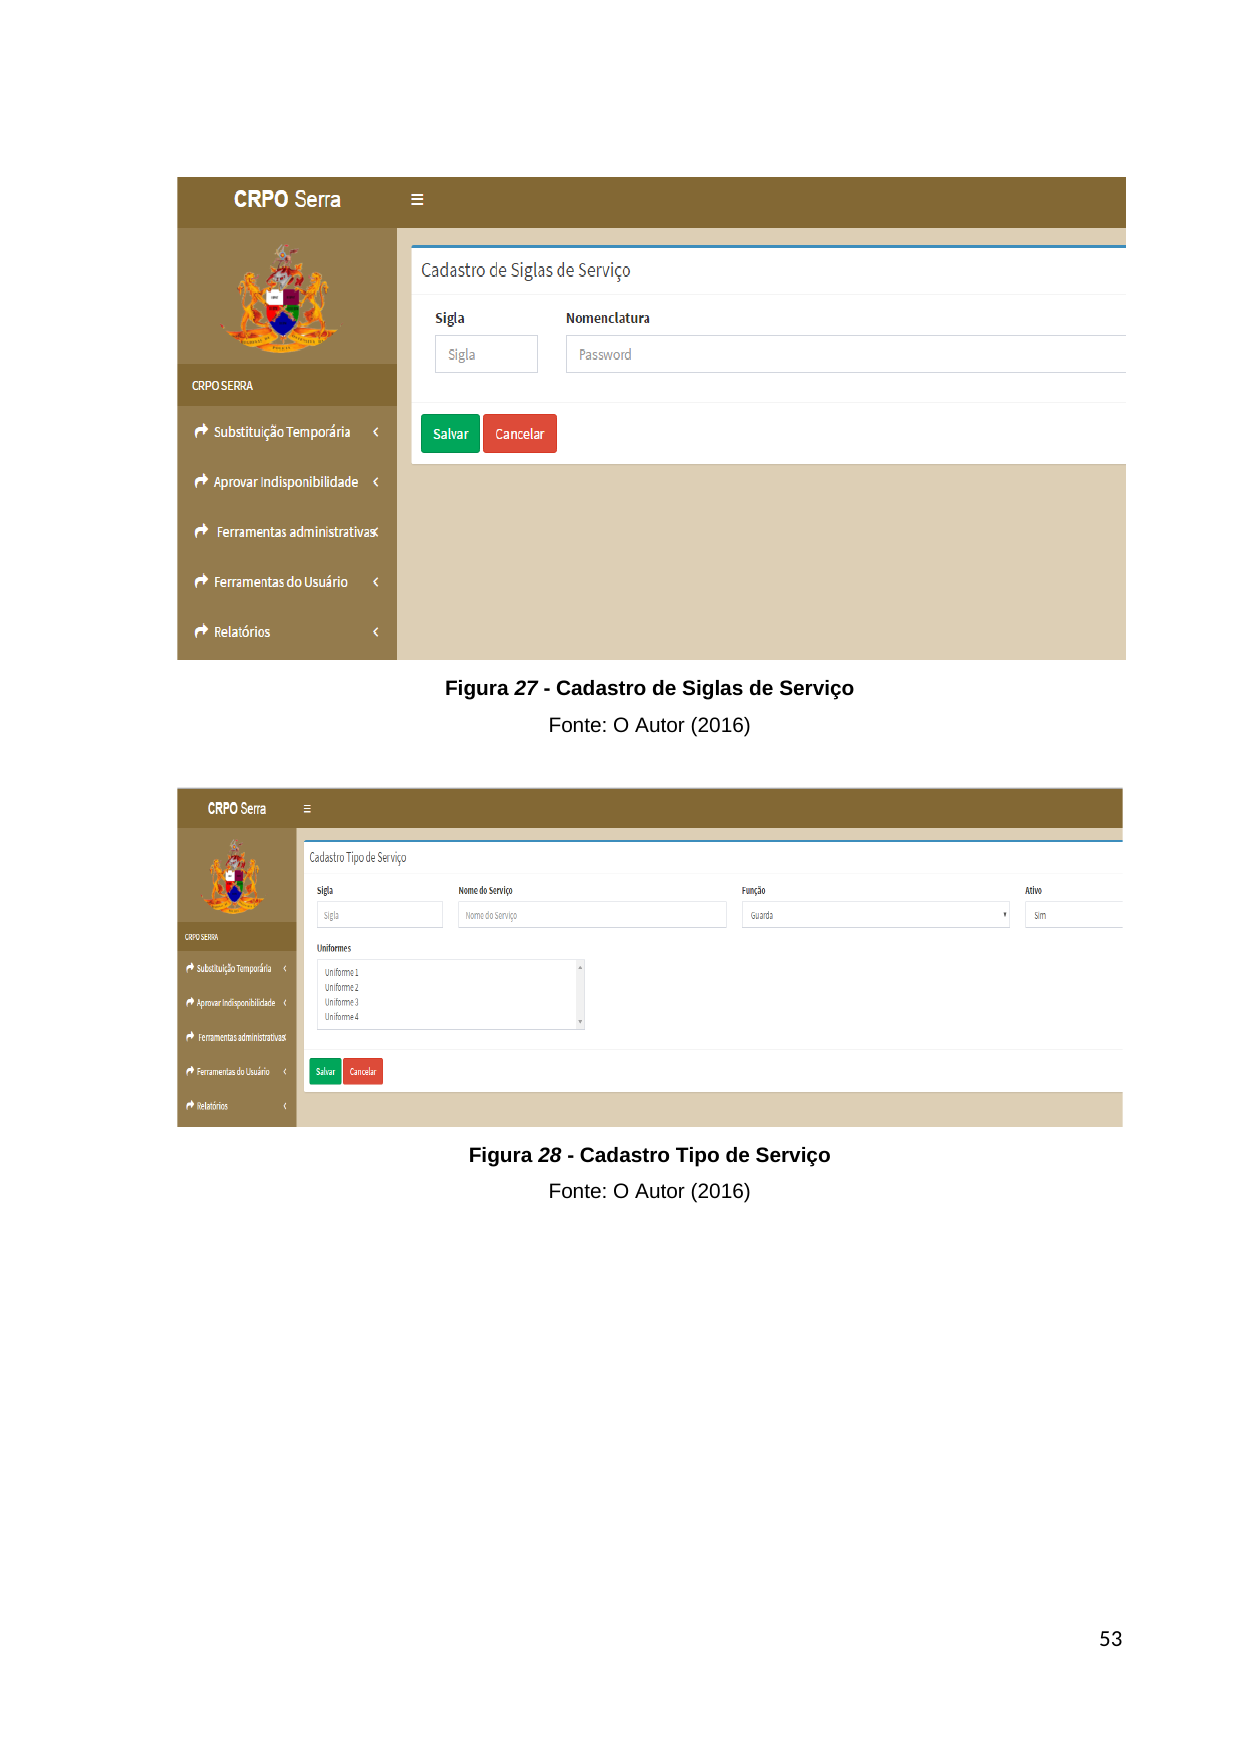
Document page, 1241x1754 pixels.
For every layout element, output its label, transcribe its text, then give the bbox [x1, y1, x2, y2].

text Figura 27 - Cadastro de Siglas de Serviço [177, 676, 1122, 700]
picture [177, 787, 1123, 1127]
text Fonte: O Autor (2016) [177, 1179, 1122, 1203]
text Figura 28 - Cadastro Tipo de Serviço [177, 1143, 1122, 1167]
text Fonte: O Autor (2016) [177, 713, 1122, 737]
picture [177, 177, 1126, 660]
